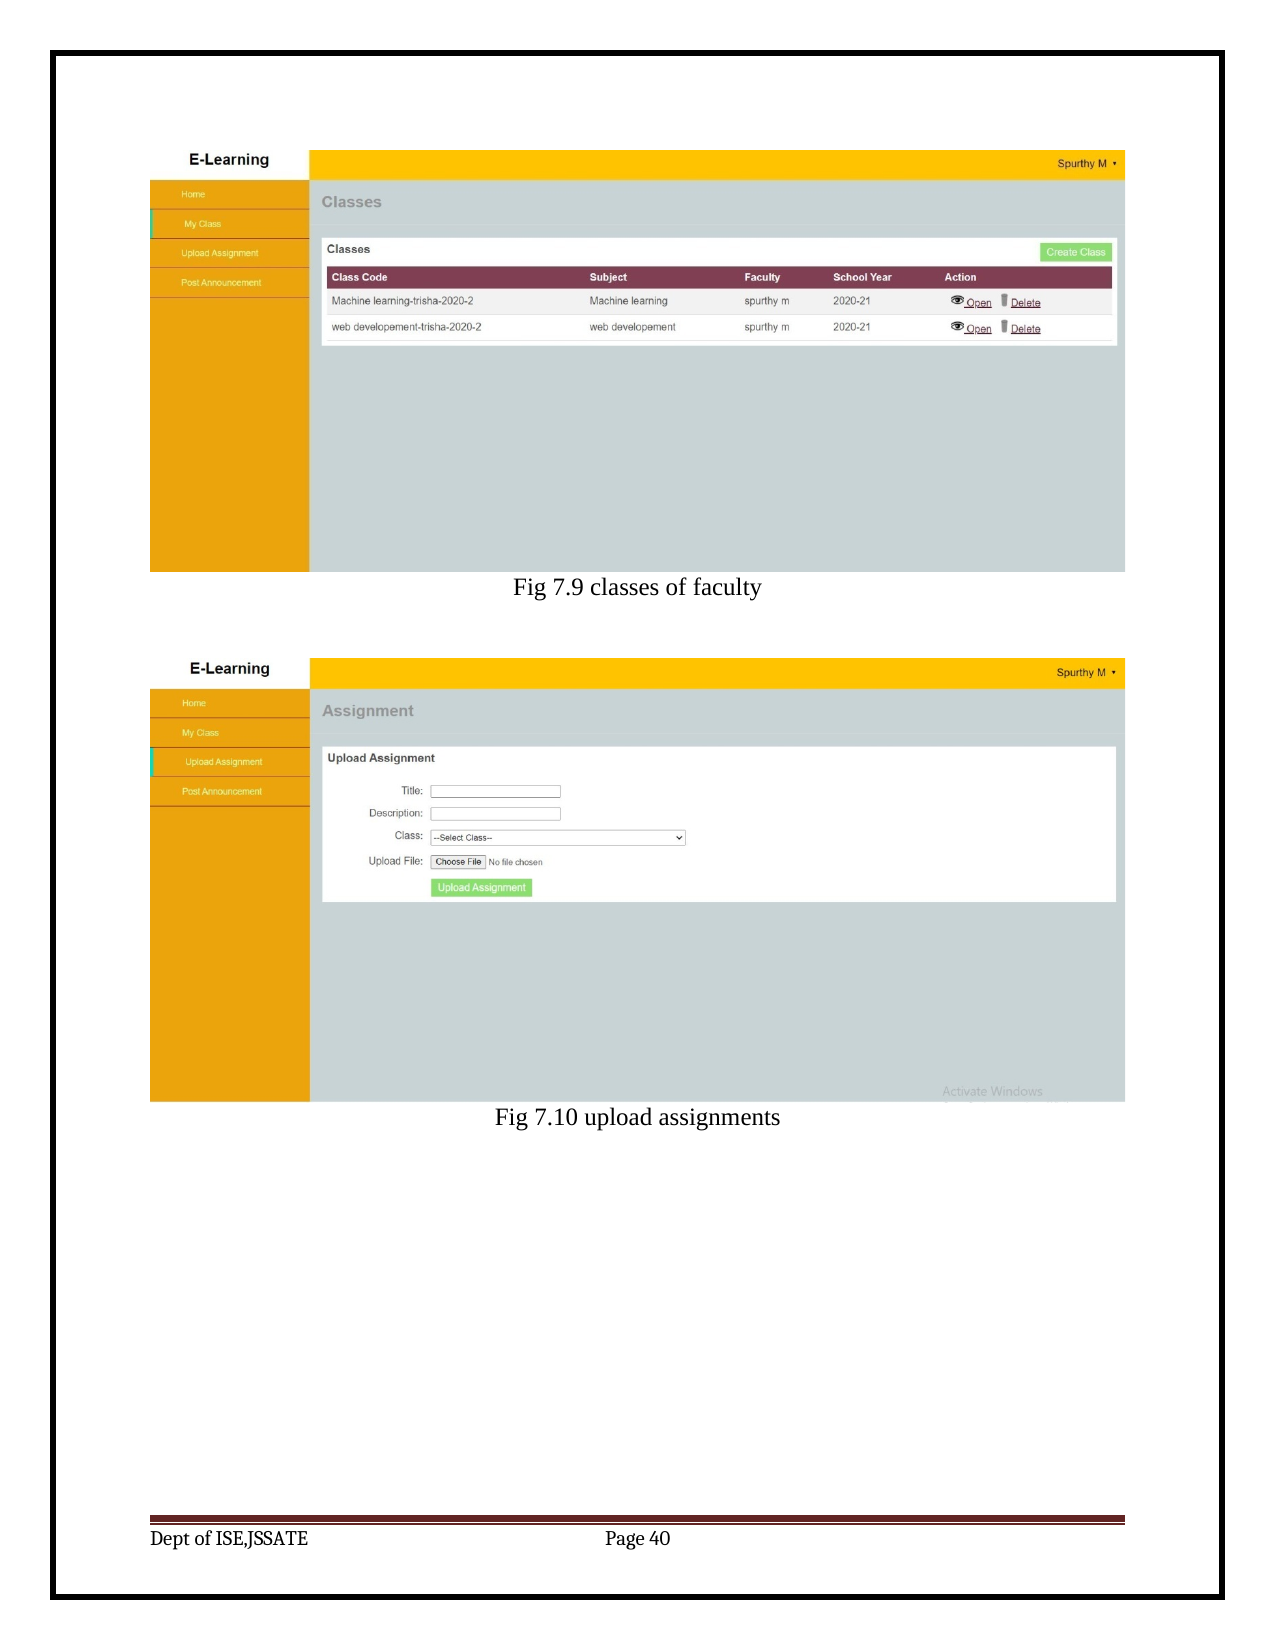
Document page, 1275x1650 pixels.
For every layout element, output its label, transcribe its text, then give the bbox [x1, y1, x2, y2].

picture [150, 658, 1125, 1103]
text Fig 7.10 upload assignments [150, 1103, 1125, 1131]
text Fig 7.9 classes of faculty [150, 572, 1125, 601]
picture [150, 150, 1125, 572]
